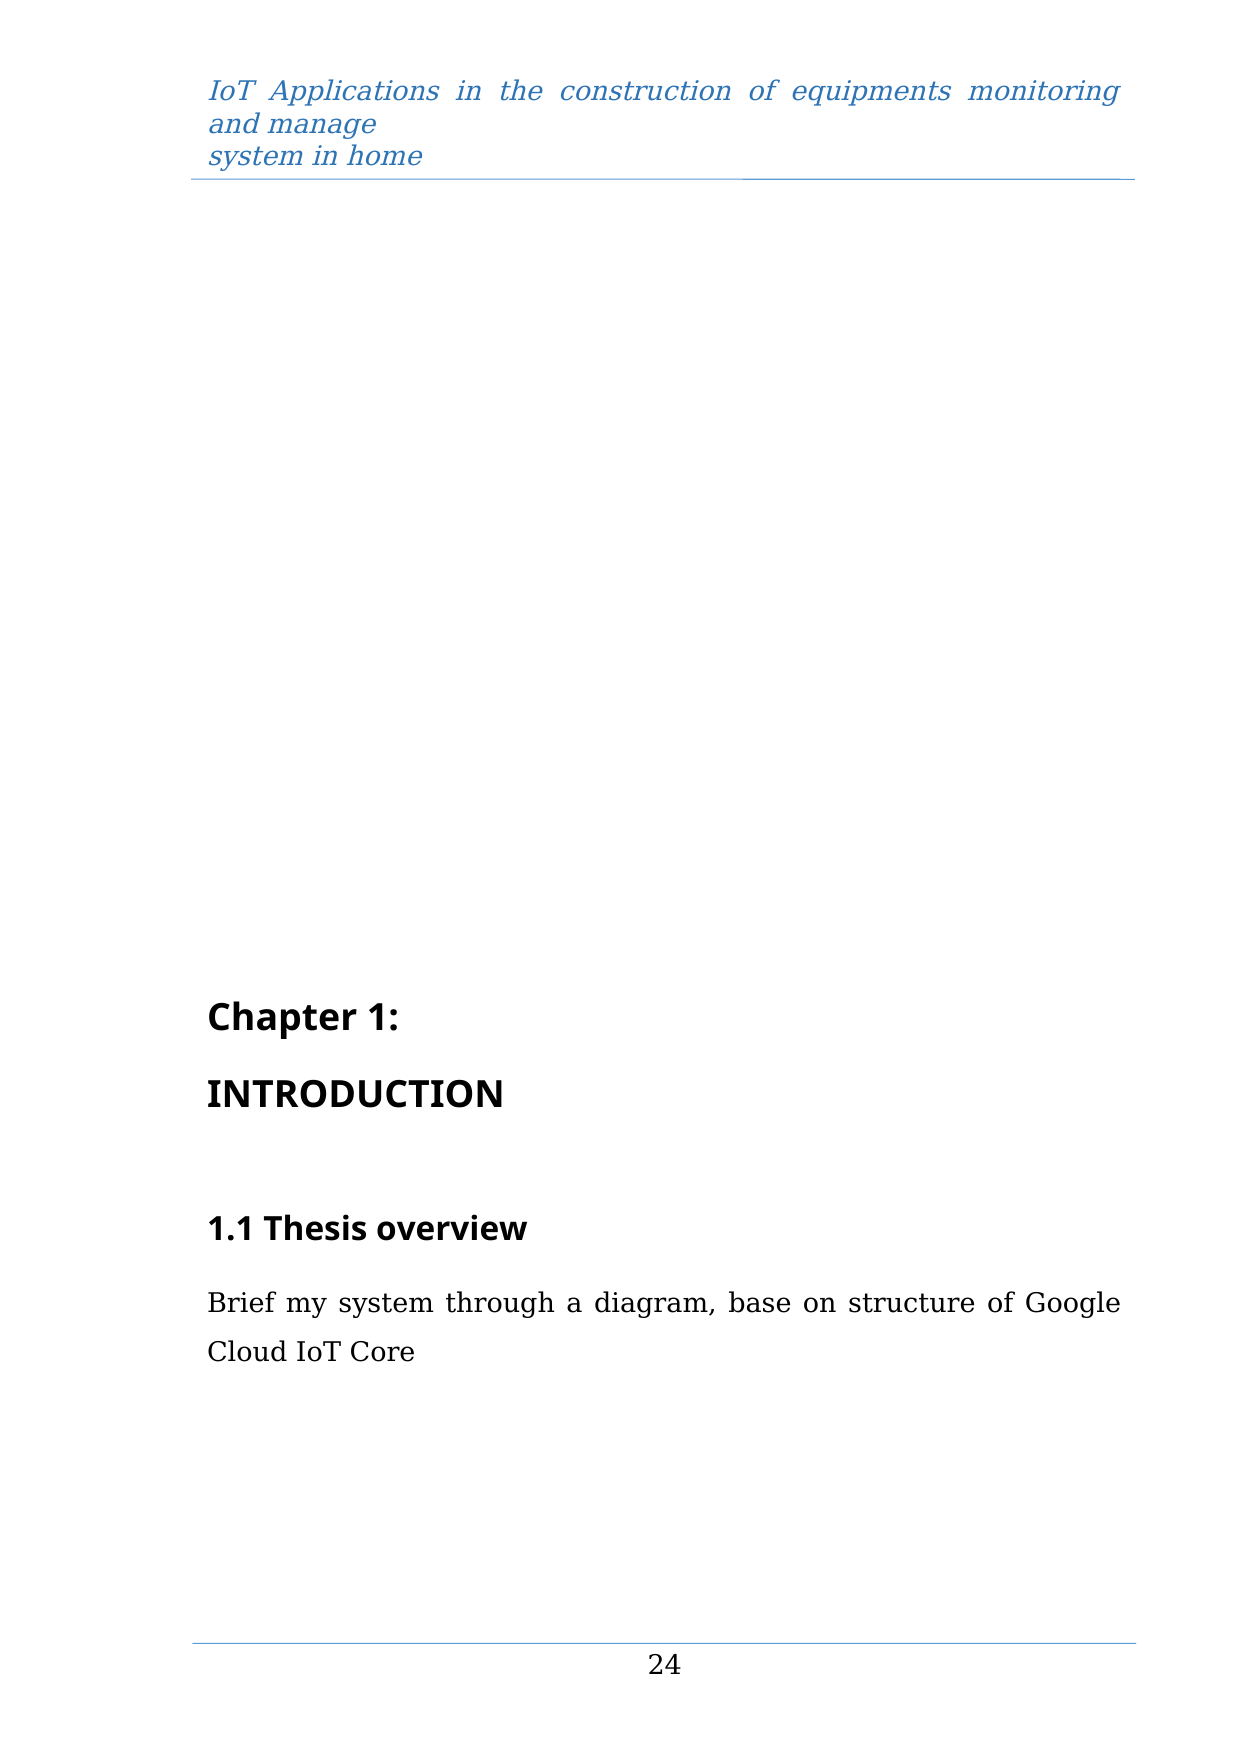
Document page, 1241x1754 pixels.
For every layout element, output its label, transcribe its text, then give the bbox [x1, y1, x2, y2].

subtitle 1.1 Thesis overview [207, 1205, 1122, 1250]
text Brief my system through a diagram, base on structure of Google Cloud IoT Core [207, 1285, 1122, 1367]
subtitle Chapter 1: [207, 990, 1122, 1041]
subtitle INTRODUCTION [207, 1067, 1122, 1118]
